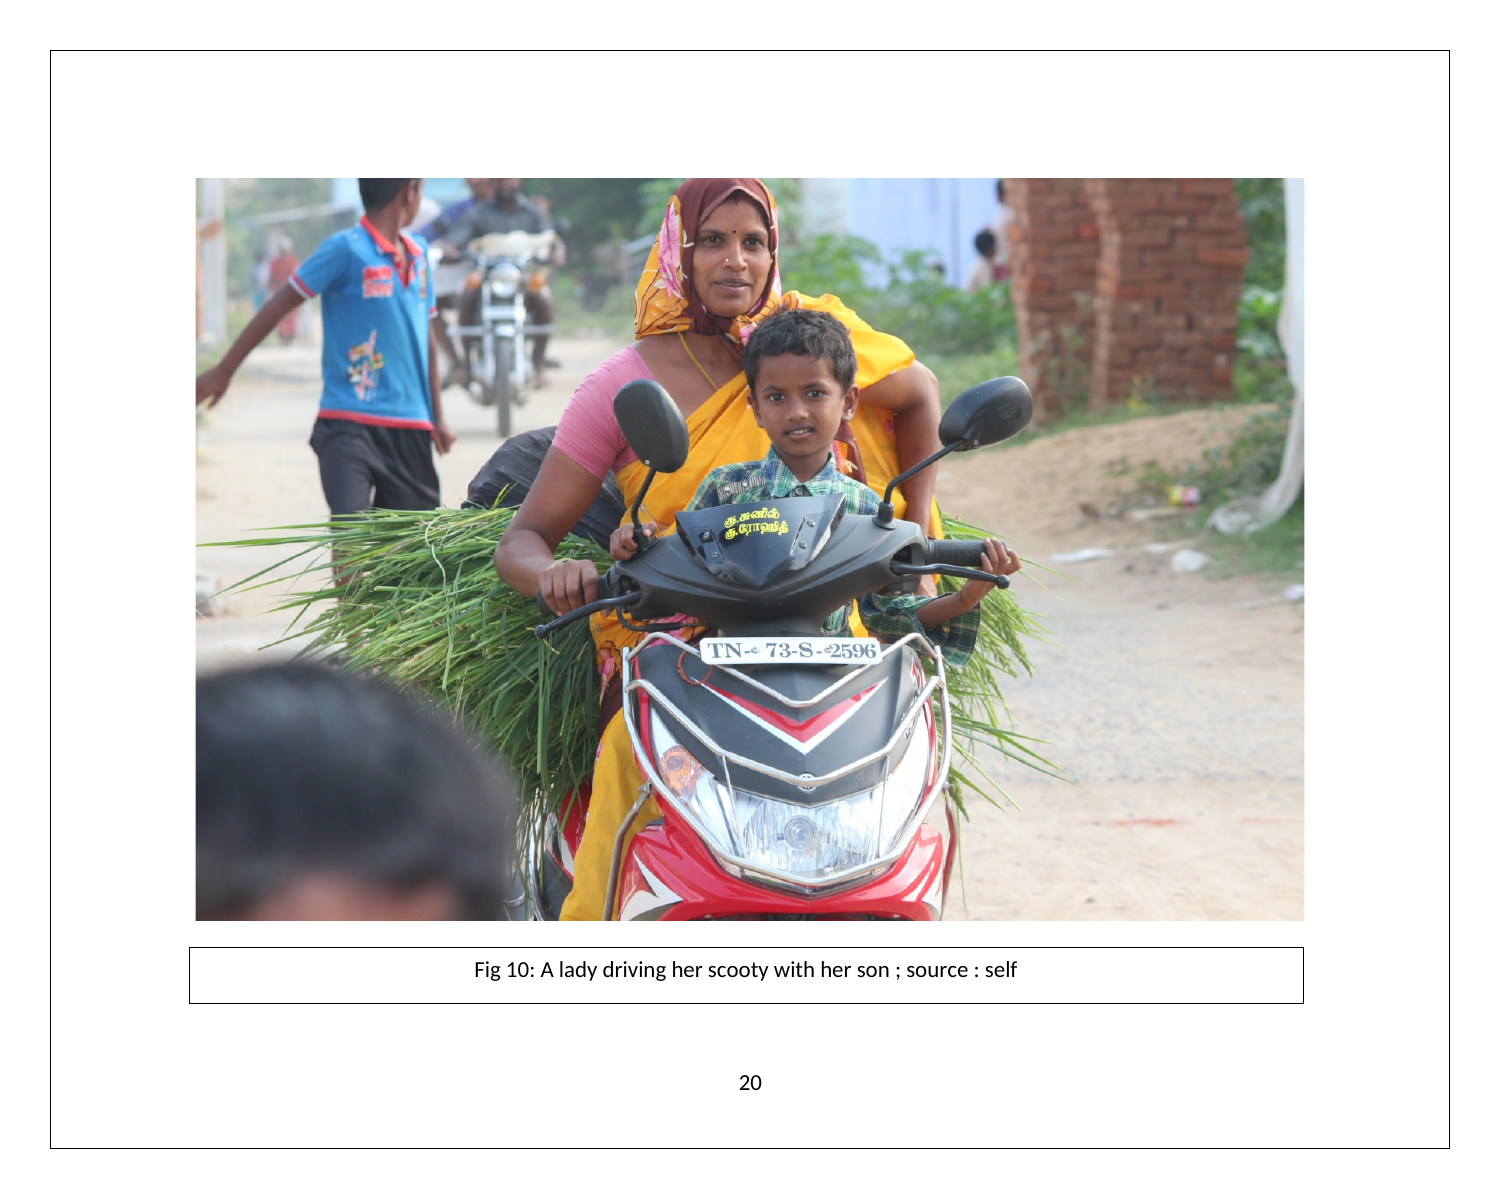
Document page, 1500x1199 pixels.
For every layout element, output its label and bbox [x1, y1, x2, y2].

picture [195, 178, 1305, 921]
